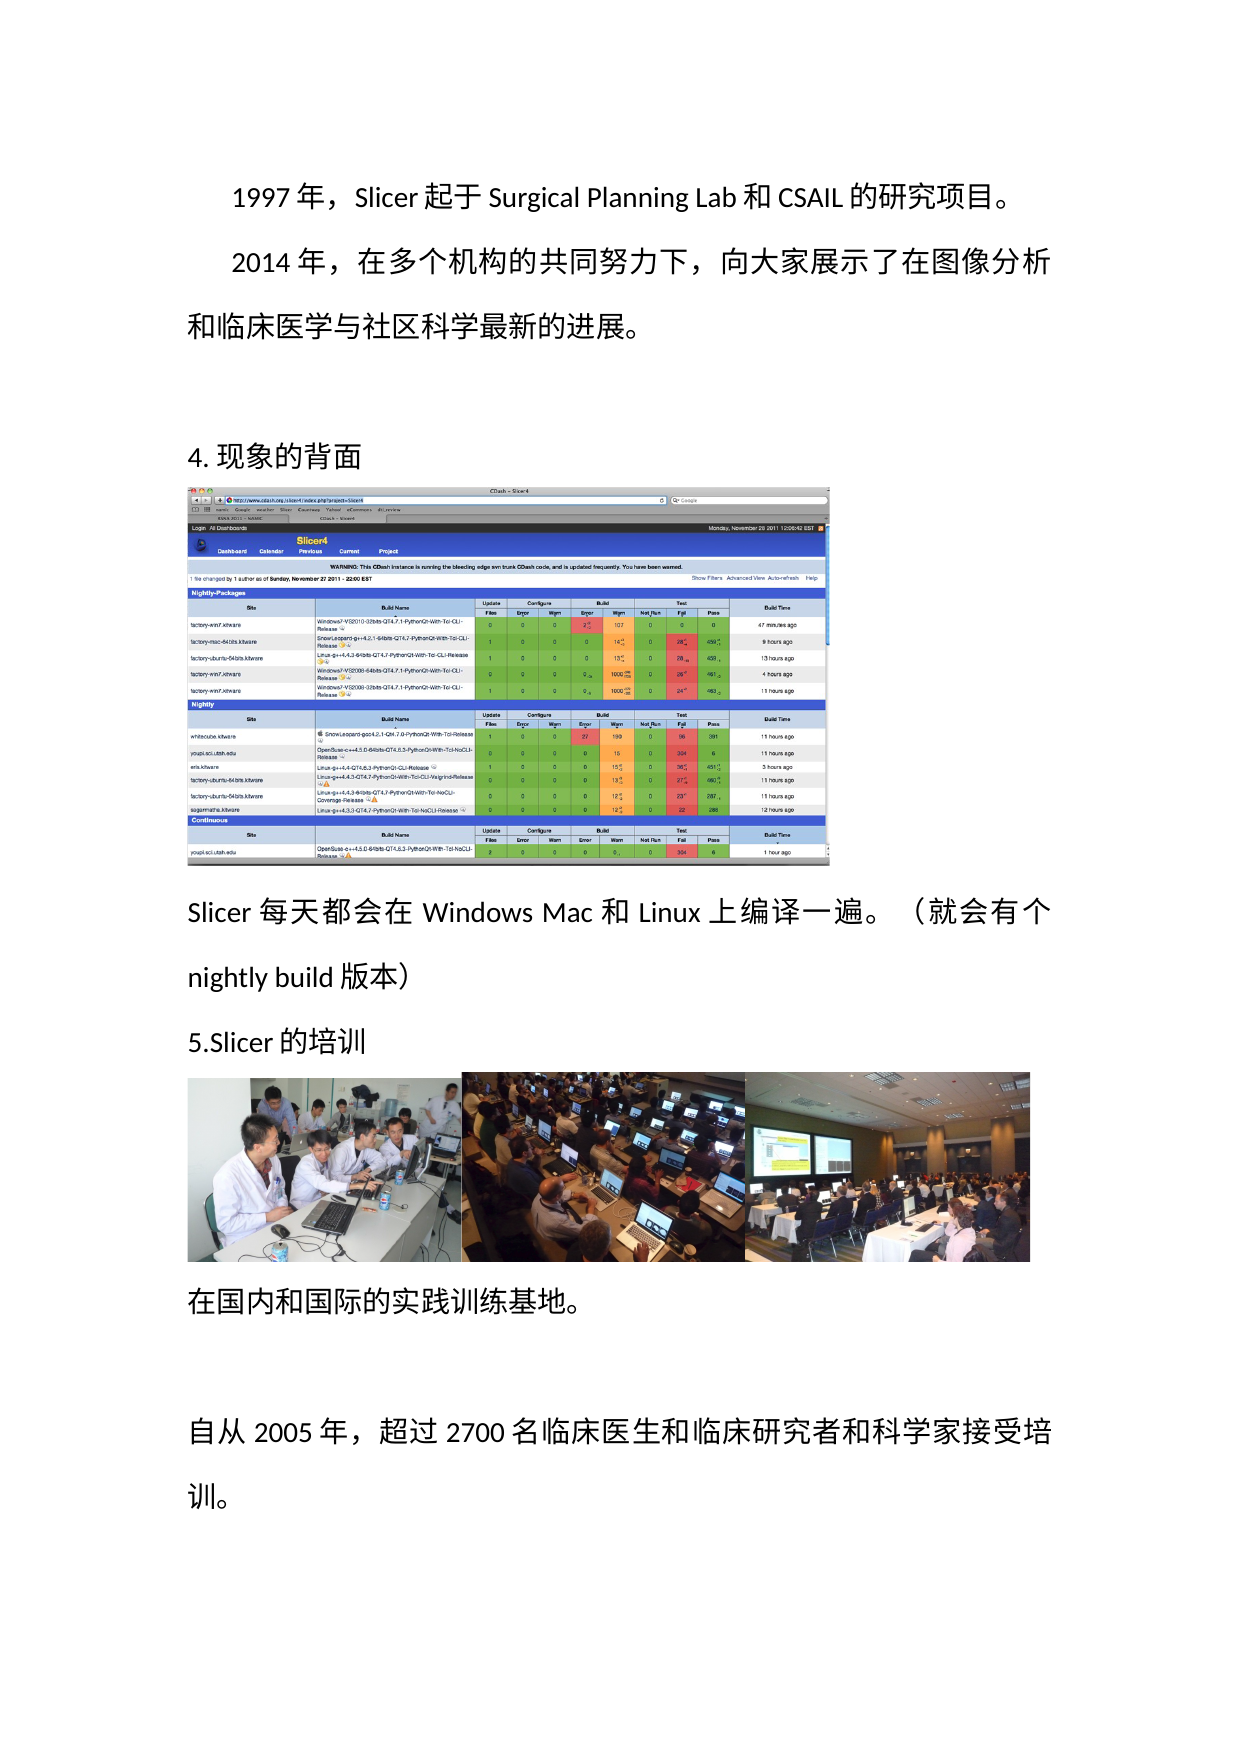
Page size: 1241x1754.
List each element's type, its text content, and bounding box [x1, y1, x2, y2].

text 2014年，在多个机构的共同努力下，向大家展示了在图像分析和临床医学与社区科学最新的进展。 [187, 227, 1053, 357]
text 4. 现象的背面 [187, 422, 1053, 487]
text 自从2005年，超过2700名临床医生和临床研究者和科学家接受培训。 [187, 1397, 1053, 1527]
text 在国内和国际的实践训练基地。 [187, 1267, 1053, 1332]
text 1997年，Slicer起于Surgical Planning Lab和CSAIL的研究项目。 [187, 162, 1053, 227]
text Slicer每天都会在Windows Mac和Linux上编译一遍。（就会有个nightly build版本） [187, 877, 1053, 1007]
text 5.Slicer的培训 [187, 1007, 1053, 1072]
